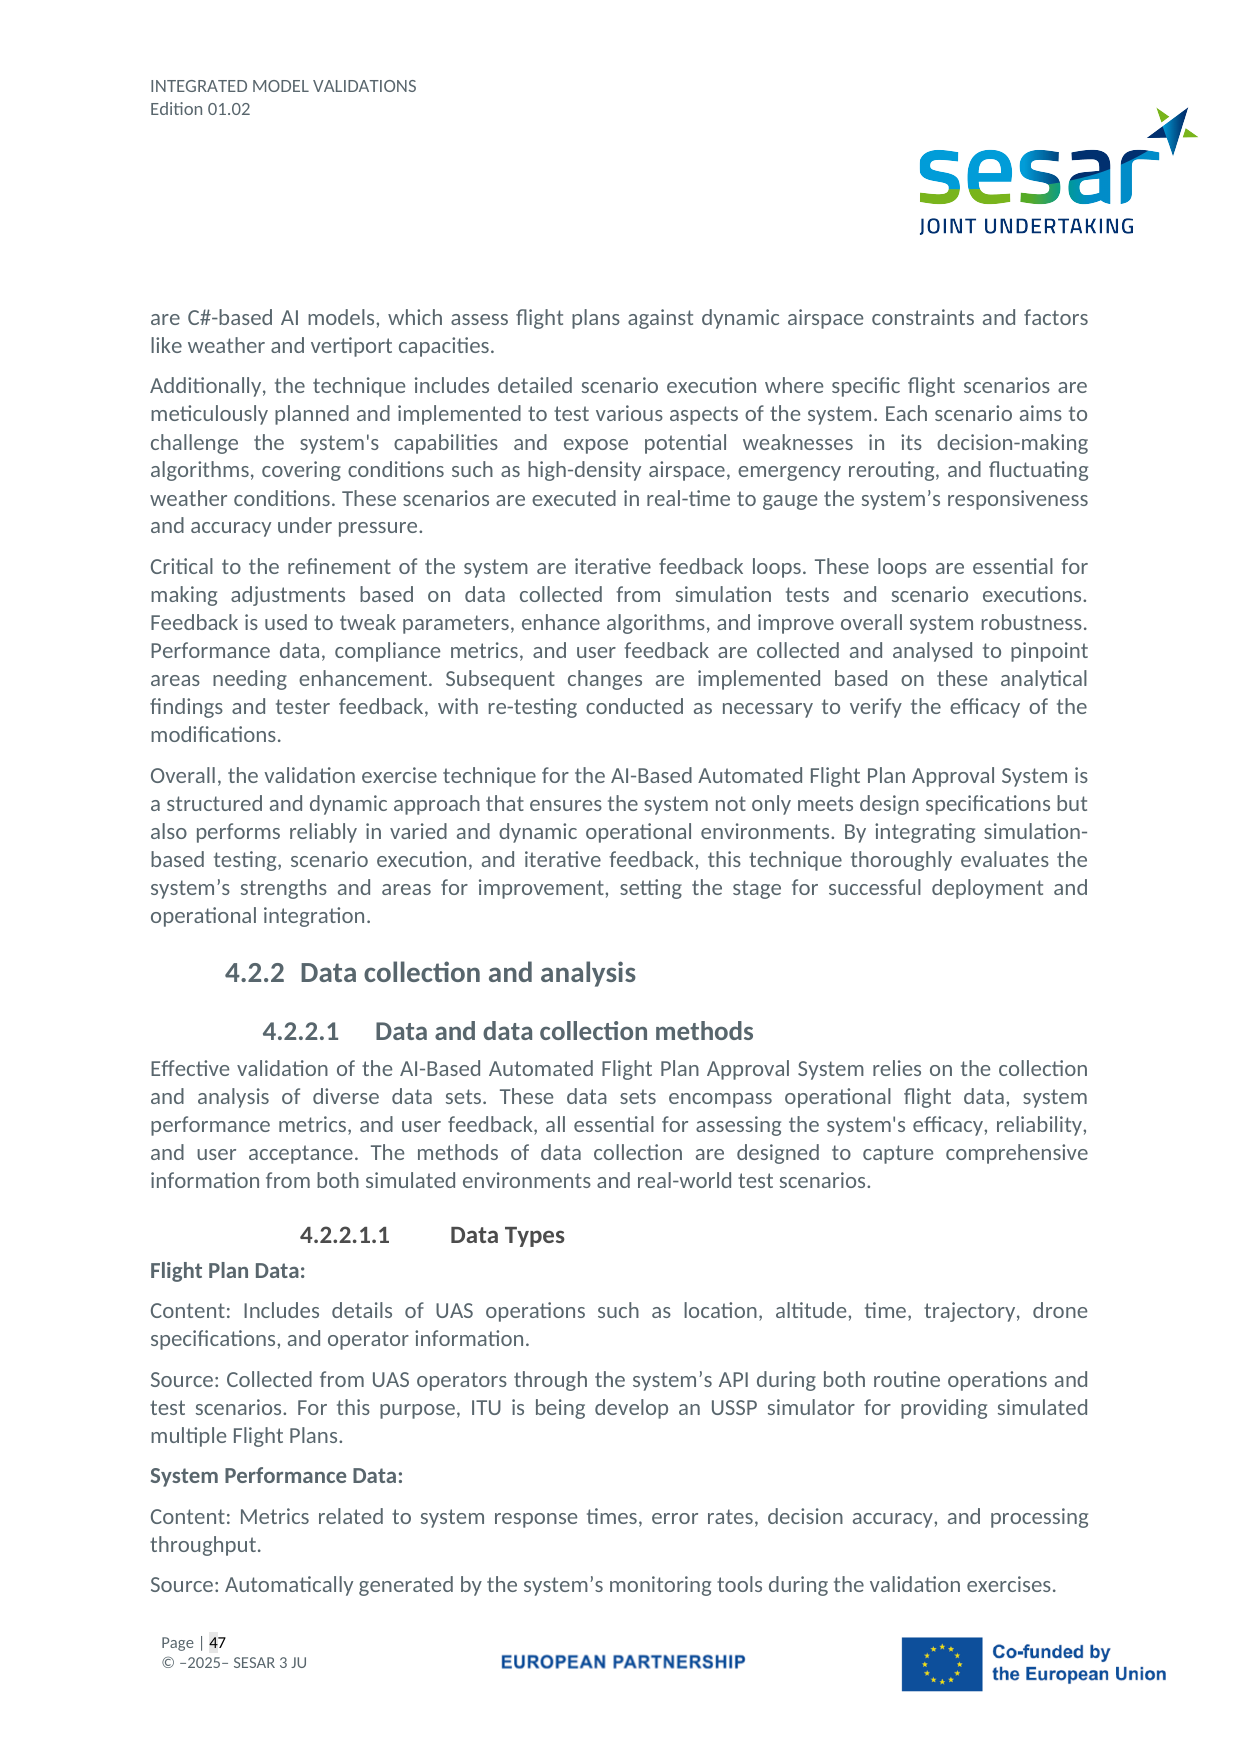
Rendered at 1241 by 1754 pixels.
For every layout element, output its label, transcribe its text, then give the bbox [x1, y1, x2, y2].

subtitle Data Types [300, 1219, 1090, 1249]
text Effective validation of the AI-Based Automated Flight Plan Approval System relies on the collection and analysis of diverse data sets. These data sets encompass operational flight data, system performance metrics, and user feedback, all essential for assessing the system's efficacy, reliability, and user acceptance. The methods of data collection are designed to capture comprehensive information from both simulated environments and real-world test scenarios. [150, 1054, 1090, 1194]
picture [896, 1632, 1173, 1693]
picture [496, 1632, 747, 1693]
text Flight Plan Data: [150, 1256, 1090, 1284]
subtitle Data and data collection methods [262, 1014, 1090, 1048]
subtitle Data collection and analysis [225, 954, 1090, 989]
picture [919, 107, 1199, 235]
text Source: Automatically generated by the system’s monitoring tools during the validation exercises. [150, 1570, 1090, 1598]
text Additionally, the technique includes detailed scenario execution where specific flight scenarios are meticulously planned and implemented to test various aspects of the system. Each scenario aims to challenge the system's capabilities and expose potential weaknesses in its decision-making algorithms, covering conditions such as high-density airspace, emergency rerouting, and fluctuating weather conditions. These scenarios are executed in real-time to gauge the system’s responsiveness and accuracy under pressure. [150, 372, 1090, 540]
text Content: Metrics related to system response times, error rates, decision accuracy, and processing throughput. [150, 1502, 1090, 1558]
text Source: Collected from UAS operators through the system’s API during both routine operations and test scenarios. For this purpose, ITU is being develop an USSP simulator for providing simulated multiple Flight Plans. [150, 1365, 1090, 1449]
text Content: Includes details of UAS operations such as location, altitude, time, trajectory, drone specifications, and operator information. [150, 1296, 1090, 1352]
text Overall, the validation exercise technique for the AI-Based Automated Flight Plan Approval System is a structured and dynamic approach that ensures the system not only meets design specifications but also performs reliably in varied and dynamic operational environments. By integrating simulation-based testing, scenario execution, and iterative feedback, this technique thoroughly evaluates the system’s strengths and areas for improvement, setting the stage for successful deployment and operational integration. [150, 761, 1090, 929]
text Critical to the refinement of the system are iterative feedback loops. These loops are essential for making adjustments based on data collected from simulation tests and scenario executions. Feedback is used to tweak parameters, enhance algorithms, and improve overall system robustness. Performance data, compliance metrics, and user feedback are collected and analysed to pinpoint areas needing enhancement. Subsequent changes are implemented based on these analytical findings and tester feedback, with re-testing conducted as necessary to verify the efficacy of the modifications. [150, 552, 1090, 748]
text System Performance Data: [150, 1461, 1090, 1489]
